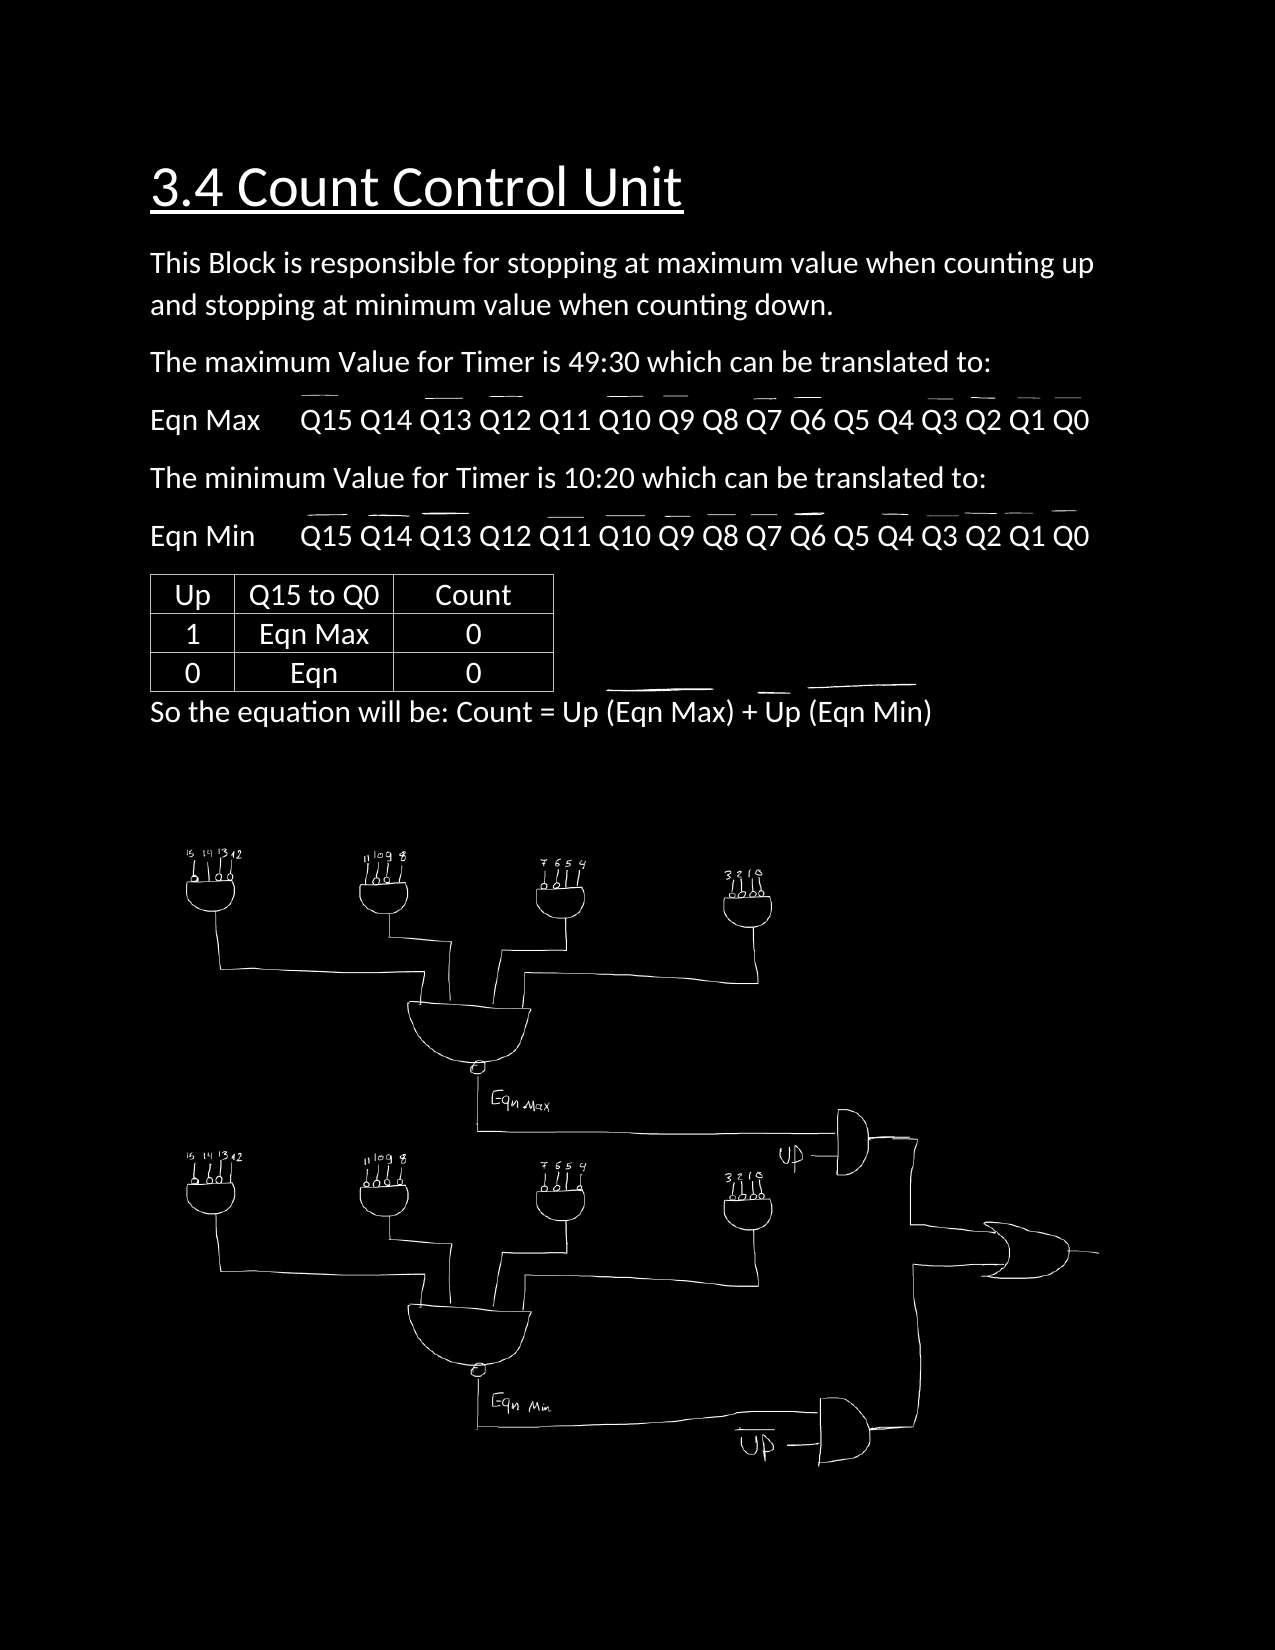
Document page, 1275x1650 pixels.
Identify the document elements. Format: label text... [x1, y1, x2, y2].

text So the equation will be: Count = Up (Eqn Max) + Up (Eqn Min) [150, 692, 1125, 730]
picture [144, 815, 1120, 1498]
text The minimum Value for Timer is 10:20 which can be translated to: [150, 458, 1125, 496]
table_cell Eqn Max [235, 614, 393, 652]
table_cell 0 [151, 653, 234, 691]
table_header Count [394, 575, 553, 613]
text Eqn Max Q15 Q14 Q13 Q12 Q11 Q10 Q9 Q8 Q7 Q6 Q5 Q4 Q3 Q2 Q1 Q0 [150, 400, 1125, 438]
text This Block is responsible for stopping at maximum value when counting up and stopping at minimum value when counting down. [150, 243, 1125, 323]
text Eqn Min Q15 Q14 Q13 Q12 Q11 Q10 Q9 Q8 Q7 Q6 Q5 Q4 Q3 Q2 Q1 Q0 [150, 516, 1125, 554]
table_cell 1 [151, 614, 234, 652]
text The maximum Value for Timer is 49:30 which can be translated to: [150, 342, 1125, 381]
text 3.4 Count Control Unit [150, 150, 1125, 221]
table_header Q15 to Q0 [235, 575, 393, 613]
table_cell Eqn [235, 653, 393, 691]
table_cell 0 [394, 653, 553, 691]
table_cell 0 [394, 614, 553, 652]
table_header Up [151, 575, 234, 613]
